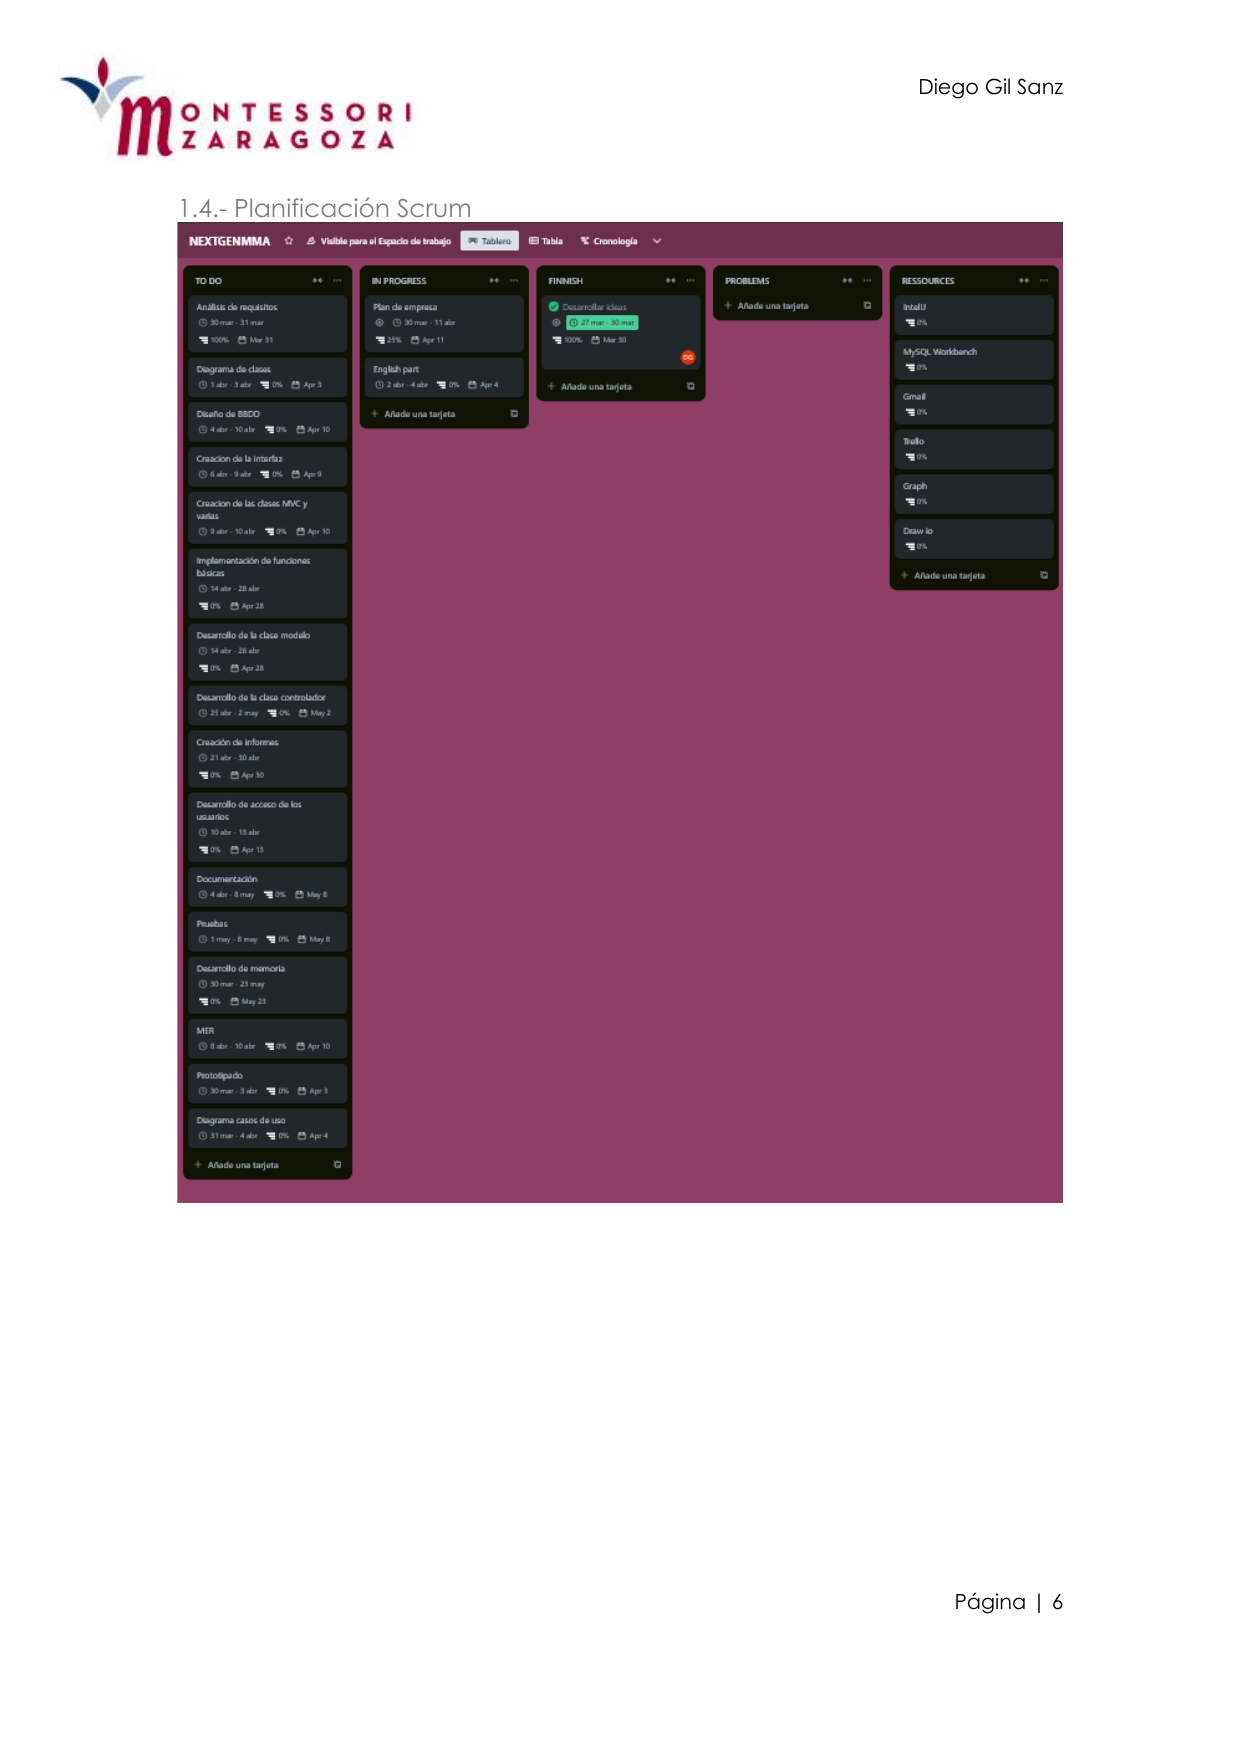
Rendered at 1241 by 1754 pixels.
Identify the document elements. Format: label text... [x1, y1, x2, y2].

picture [56, 50, 422, 161]
picture [177, 222, 1063, 1203]
subtitle 1.4.- Planificación Scrum [177, 192, 1063, 222]
